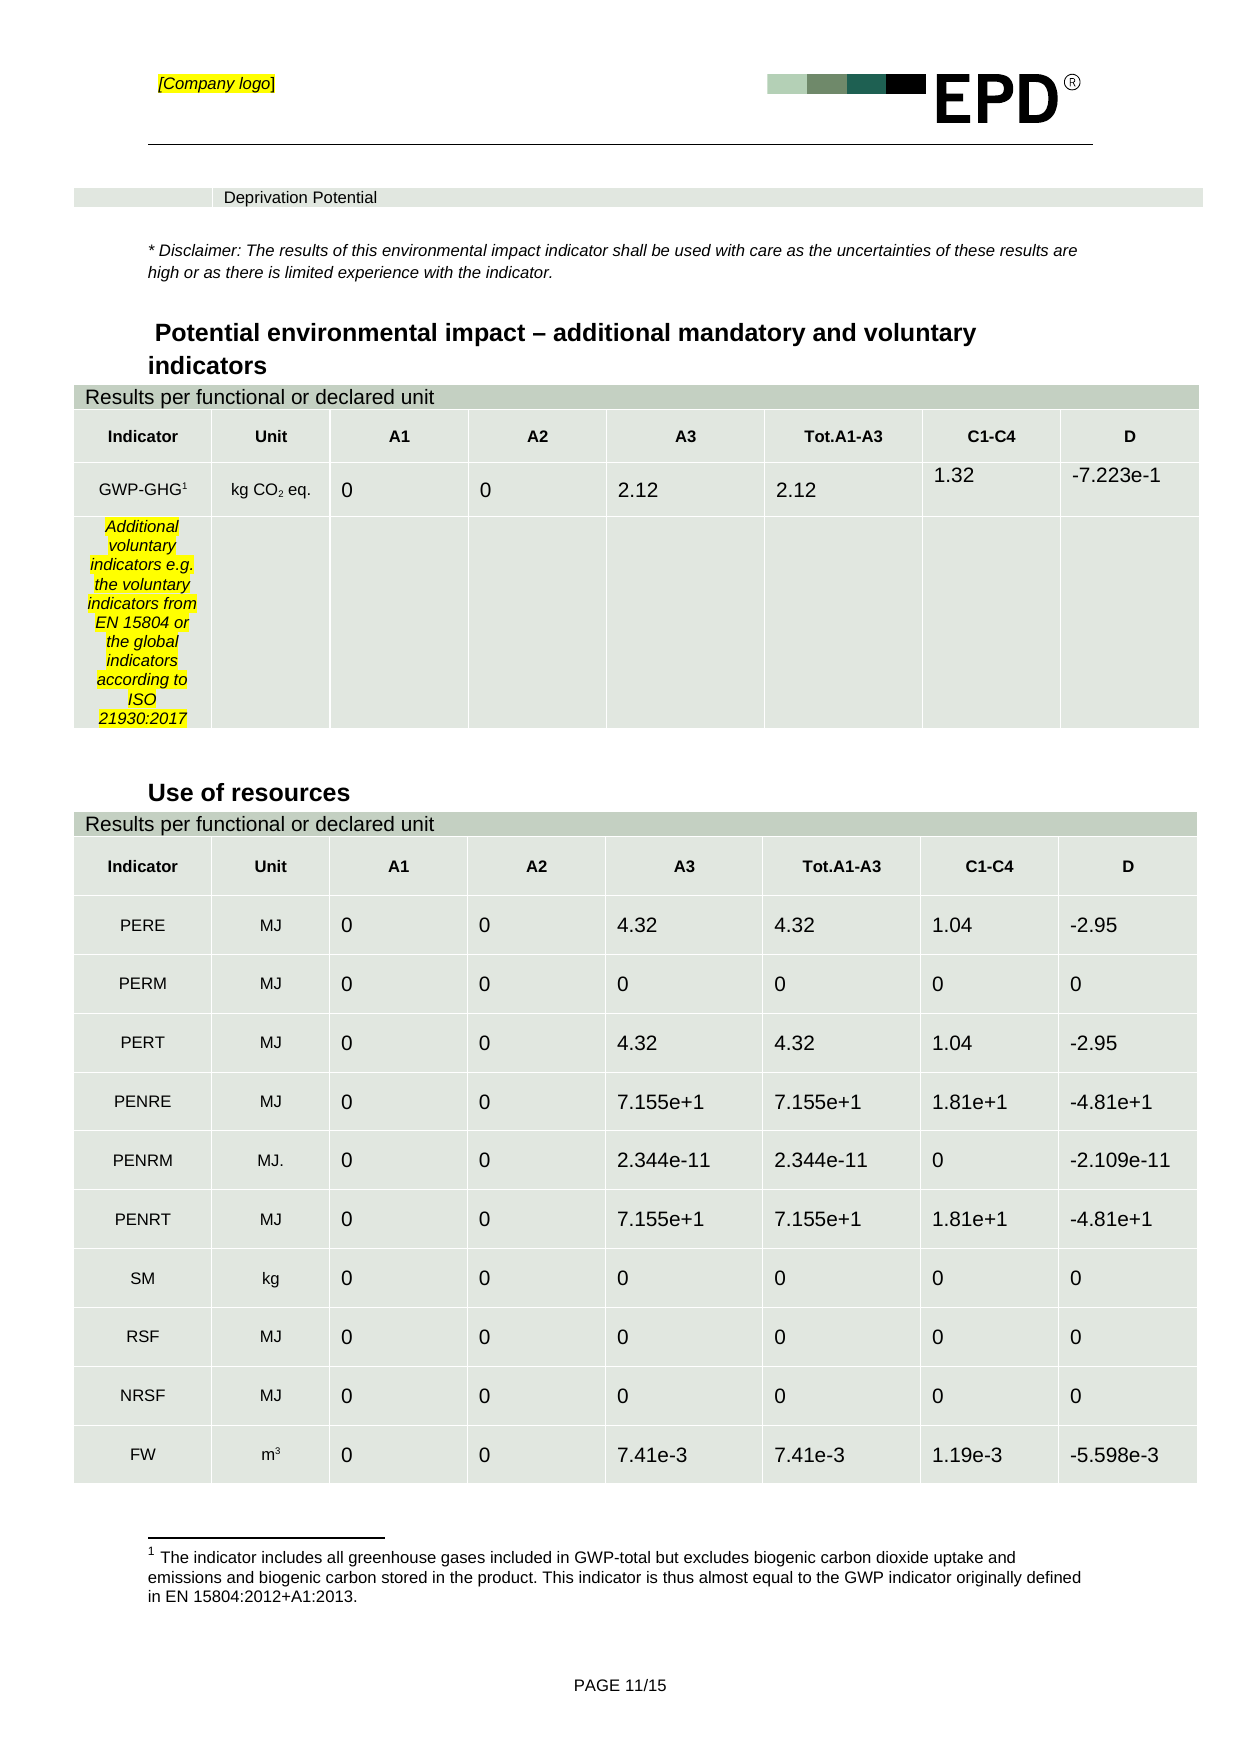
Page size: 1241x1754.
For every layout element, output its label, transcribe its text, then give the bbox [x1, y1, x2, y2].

table_cell MJ [212, 955, 329, 1013]
table_cell 0 [331, 463, 468, 516]
table_cell 0 [1059, 1367, 1197, 1425]
table_cell 0 [468, 1426, 605, 1483]
table_cell kg [212, 1249, 329, 1307]
table_cell [765, 517, 922, 728]
table_cell [212, 517, 329, 728]
table_cell 1.81e+1 [921, 1073, 1058, 1130]
table_cell -2.109e-11 [1059, 1131, 1197, 1189]
table_cell 7.41e-3 [606, 1426, 762, 1483]
table_cell Tot.A1-A3 [765, 410, 922, 462]
table_cell 1.04 [921, 1014, 1058, 1072]
table_cell Unit [212, 837, 329, 895]
table_cell 0 [330, 896, 467, 954]
table_cell Acronyms [74, 188, 212, 207]
table_cell 7.155e+1 [606, 1073, 762, 1130]
table_cell 2.12 [607, 463, 764, 516]
table_cell 1.32 [923, 463, 1060, 516]
table_cell -4.81e+1 [1059, 1190, 1197, 1248]
table_cell 4.32 [606, 896, 762, 954]
table_cell MJ [212, 1367, 329, 1425]
text Use of resources [148, 778, 1093, 807]
table_cell A1 [330, 837, 467, 895]
table_cell D [1059, 837, 1197, 895]
table_cell A2 [469, 410, 606, 462]
table_cell 0 [763, 955, 920, 1013]
table_cell Unit [212, 410, 329, 462]
table_cell 2.344e-11 [763, 1131, 920, 1189]
table_cell NRSF [74, 1367, 211, 1425]
text Potential environmental impact – additional mandatory and voluntary indicators [148, 318, 1093, 379]
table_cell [213, 188, 1203, 207]
table_cell FW [74, 1426, 211, 1483]
table_cell 4.32 [763, 896, 920, 954]
table_cell 0 [468, 1190, 605, 1248]
table_cell 0 [921, 1308, 1058, 1366]
table_cell kg CO2 eq. [212, 463, 329, 516]
text * Disclaimer: The results of this environmental impact indicator shall be used with care as the uncertainties of these results are high or as there is limited experience with the indicator. [148, 241, 1093, 282]
table_cell 0 [468, 1014, 605, 1072]
table_cell A3 [606, 837, 762, 895]
table_cell 0 [921, 1367, 1058, 1425]
table_cell 0 [763, 1367, 920, 1425]
table_cell 0 [1059, 955, 1197, 1013]
table_cell -5.598e-3 [1059, 1426, 1197, 1483]
table_cell 0 [468, 955, 605, 1013]
table_header Results per functional or declared unit [74, 385, 1199, 409]
table_cell m3 [212, 1426, 329, 1483]
table_cell 0 [330, 1190, 467, 1248]
table_cell 0 [330, 1308, 467, 1366]
table_cell MJ [212, 1190, 329, 1248]
table_cell C1-C4 [923, 410, 1060, 462]
table_cell A3 [607, 410, 764, 462]
table_cell 0 [468, 896, 605, 954]
table_cell GWP-GHG [74, 463, 211, 516]
table_cell RSF [74, 1308, 211, 1366]
table_cell 0 [921, 955, 1058, 1013]
table_cell 0 [606, 1308, 762, 1366]
table_cell 0 [763, 1308, 920, 1366]
table_cell 1.19e-3 [921, 1426, 1058, 1483]
table_cell -2.95 [1059, 896, 1197, 954]
table_cell 0 [330, 1131, 467, 1189]
table_cell PENRE [74, 1073, 211, 1130]
table_cell MJ [212, 1073, 329, 1130]
table_cell Additional voluntary indicators e.g. the voluntary indicators from EN 15804 or the global indicators according to ISO 21930:2017 [74, 517, 211, 728]
table_cell A1 [331, 410, 468, 462]
table_cell 7.155e+1 [763, 1073, 920, 1130]
table_cell 0 [330, 955, 467, 1013]
table_cell PENRM [74, 1131, 211, 1189]
table_cell 0 [330, 1367, 467, 1425]
table_header Results per functional or declared unit [74, 812, 1197, 836]
table_cell 0 [468, 1131, 605, 1189]
table_cell 0 [763, 1249, 920, 1307]
table_cell 4.32 [606, 1014, 762, 1072]
table_cell 4.32 [763, 1014, 920, 1072]
table_cell [923, 517, 1060, 728]
table_cell MJ. [212, 1131, 329, 1189]
table_cell MJ [212, 1308, 329, 1366]
table_cell 2.344e-11 [606, 1131, 762, 1189]
table_cell 0 [330, 1426, 467, 1483]
table_cell PERT [74, 1014, 211, 1072]
table_cell 7.155e+1 [763, 1190, 920, 1248]
table_cell 2.12 [765, 463, 922, 516]
table_cell [331, 517, 468, 728]
table_cell 0 [330, 1014, 467, 1072]
table_cell 0 [1059, 1308, 1197, 1366]
table_cell 7.155e+1 [606, 1190, 762, 1248]
table_cell D [1061, 410, 1199, 462]
table_cell 0 [921, 1131, 1058, 1189]
table_cell MJ [212, 896, 329, 954]
table_cell 0 [606, 1367, 762, 1425]
table_cell 0 [606, 1249, 762, 1307]
table_cell 0 [468, 1073, 605, 1130]
table_cell Indicator [74, 837, 211, 895]
table_cell [607, 517, 764, 728]
table_cell 0 [330, 1249, 467, 1307]
table_cell 0 [468, 1308, 605, 1366]
table_cell PENRT [74, 1190, 211, 1248]
table_cell 0 [1059, 1249, 1197, 1307]
table_cell SM [74, 1249, 211, 1307]
table_cell 1.81e+1 [921, 1190, 1058, 1248]
table_cell 0 [606, 955, 762, 1013]
table_cell C1-C4 [921, 837, 1058, 895]
table_cell 0 [469, 463, 606, 516]
table_cell 0 [468, 1249, 605, 1307]
table_cell -7.223e-1 [1061, 463, 1199, 516]
table_cell 0 [468, 1367, 605, 1425]
table_cell -4.81e+1 [1059, 1073, 1197, 1130]
table_cell 0 [921, 1249, 1058, 1307]
table_cell MJ [212, 1014, 329, 1072]
table_cell PERM [74, 955, 211, 1013]
table_cell [1061, 517, 1199, 728]
table_cell 1.04 [921, 896, 1058, 954]
table_cell PERE [74, 896, 211, 954]
table_cell Tot.A1-A3 [763, 837, 920, 895]
table_cell -2.95 [1059, 1014, 1197, 1072]
table_cell [469, 517, 606, 728]
table_cell 7.41e-3 [763, 1426, 920, 1483]
table_cell Indicator [74, 410, 211, 462]
table_cell 0 [330, 1073, 467, 1130]
table_cell A2 [468, 837, 605, 895]
